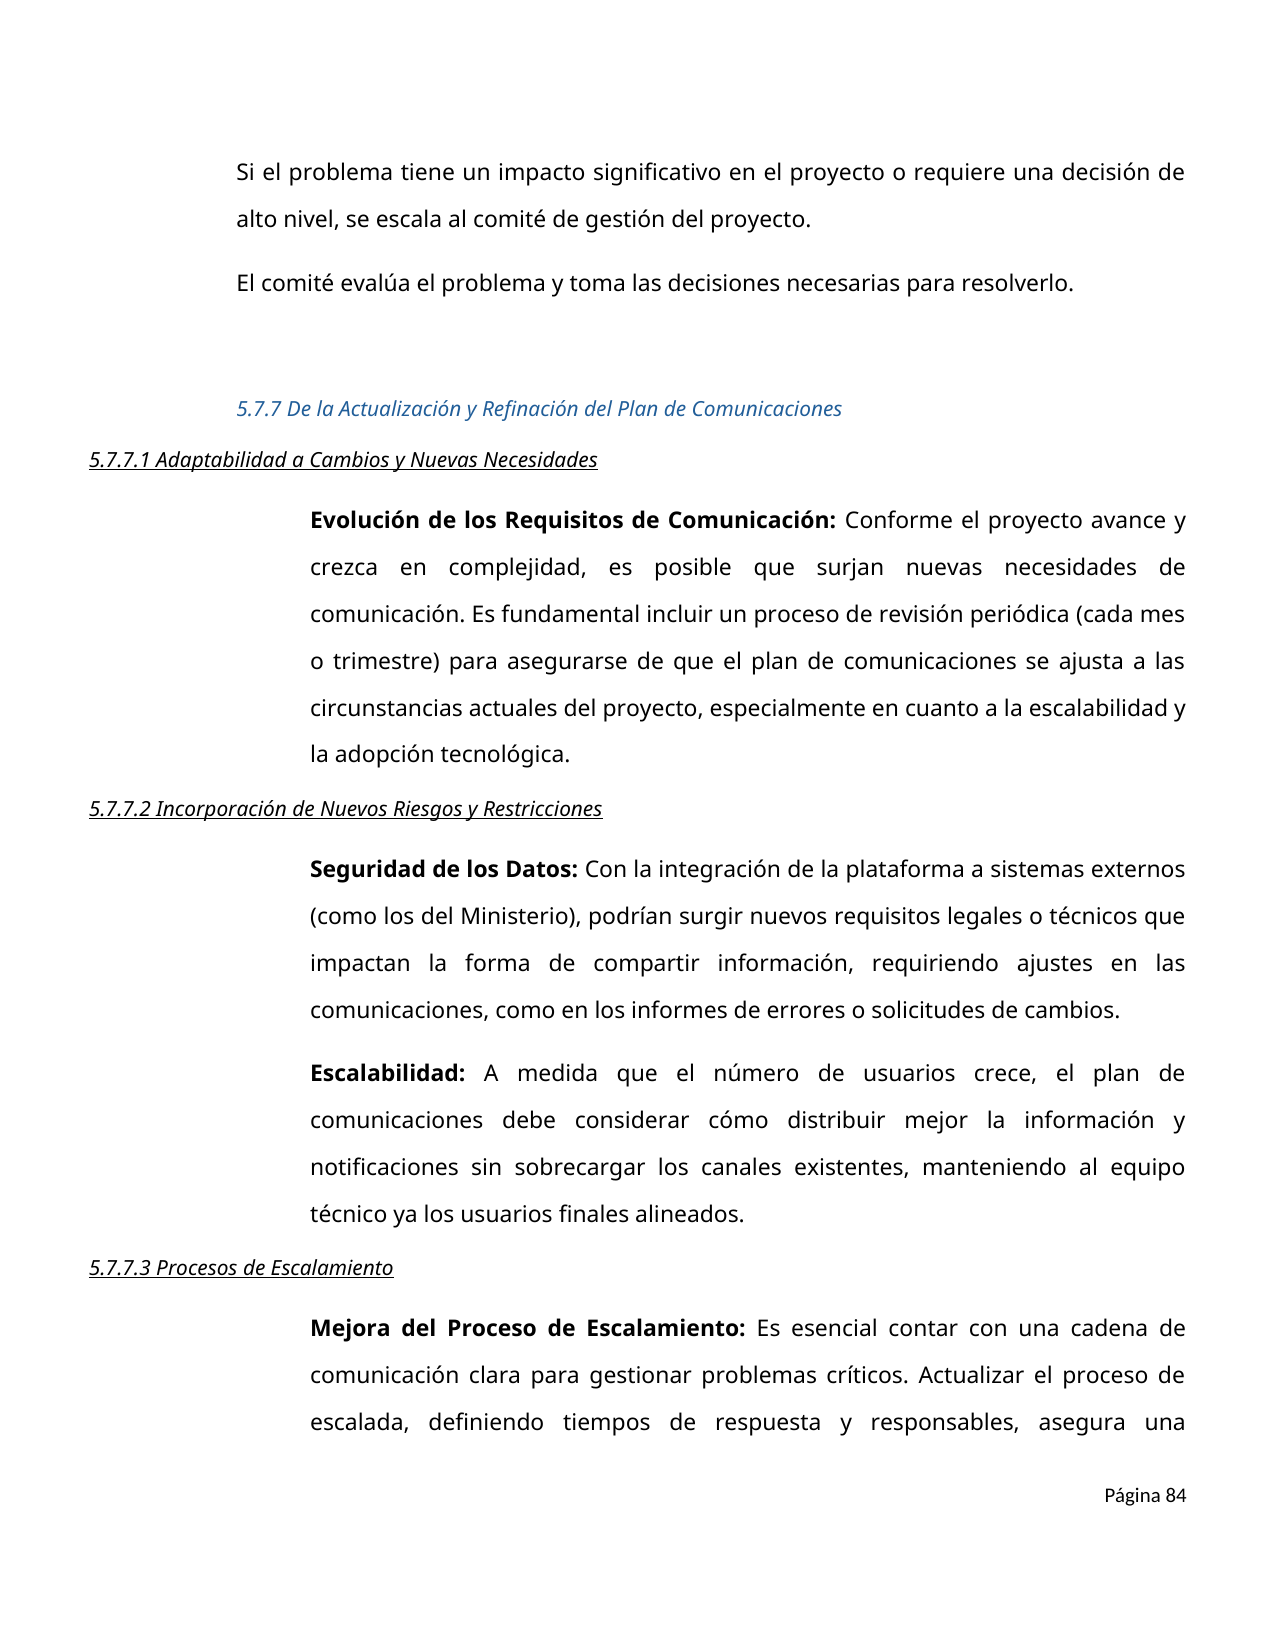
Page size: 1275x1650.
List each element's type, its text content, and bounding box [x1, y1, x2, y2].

text Escalabilidad: A medida que el número de usuarios crece, el plan de comunicaciones debe considerar cómo distribuir mejor la información y notificaciones sin sobrecargar los canales existentes, manteniendo al equipo técnico ya los usuarios finales alineados. [310, 1057, 1186, 1229]
text El comité evalúa el problema y toma las decisiones necesarias para resolverlo. [236, 267, 1186, 298]
text Si el problema tiene un impacto significativo en el proyecto o requiere una decisión de alto nivel, se escala al comité de gestión del proyecto. [236, 156, 1186, 234]
subtitle 5.7.7.2 Incorporación de Nuevos Riesgos y Restricciones [89, 794, 1186, 822]
text Evolución de los Requisitos de Comunicación: Conforme el proyecto avance y crezca en complejidad, es posible que surjan nuevas necesidades de comunicación. Es fundamental incluir un proceso de revisión periódica (cada mes o trimestre) para asegurarse de que el plan de comunicaciones se ajusta a las circunstancias actuales del proyecto, especialmente en cuanto a la escalabilidad y la adopción tecnológica. [310, 504, 1186, 770]
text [310, 1312, 1186, 1437]
subtitle 5.7.7.3 Procesos de Escalamiento [89, 1253, 1186, 1281]
text Seguridad de los Datos: Con la integración de la plataforma a sistemas externos (como los del Ministerio), podrían surgir nuevos requisitos legales o técnicos que impactan la forma de compartir información, requiriendo ajustes en las comunicaciones, como en los informes de errores o solicitudes de cambios. [310, 853, 1186, 1025]
subtitle 5.7.7 De la Actualización y Refinación del Plan de Comunicaciones [236, 394, 1186, 422]
subtitle 5.7.7.1 Adaptabilidad a Cambios y Nuevas Necesidades [89, 445, 1186, 473]
